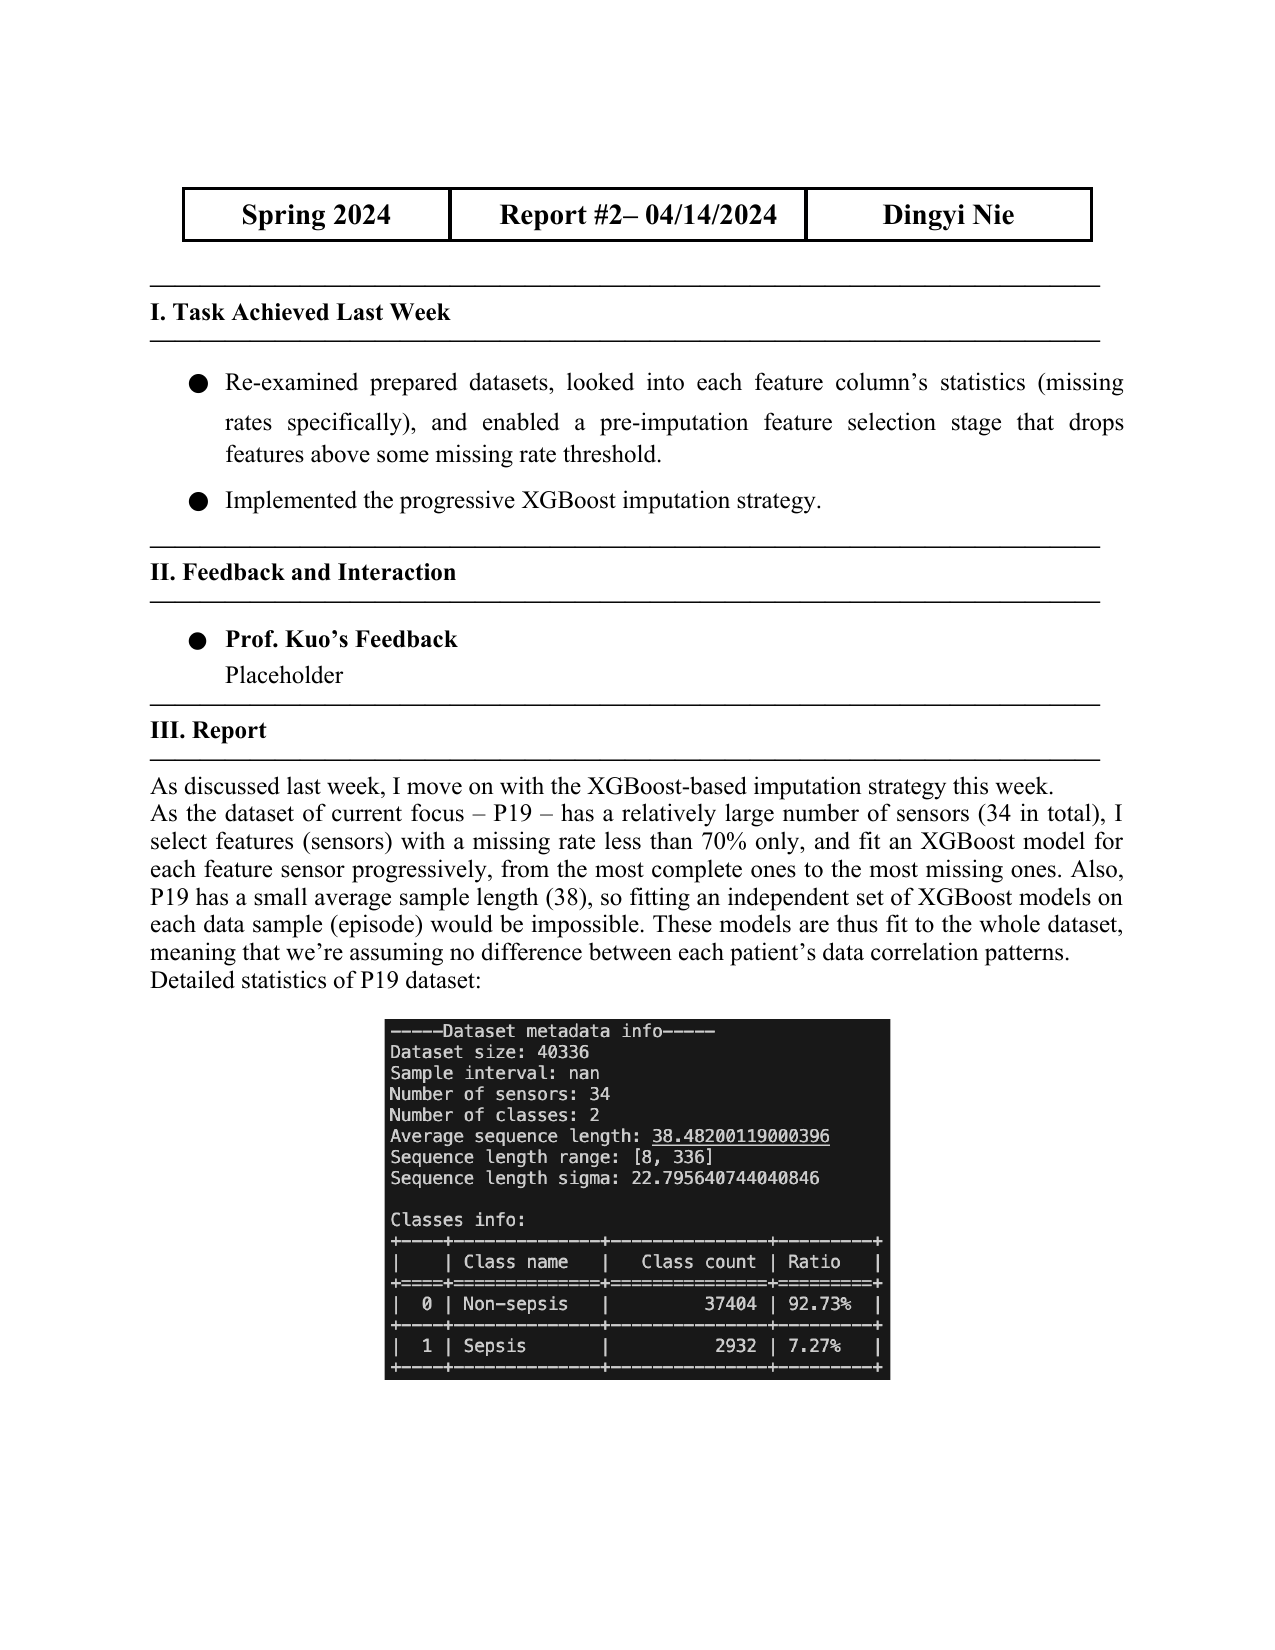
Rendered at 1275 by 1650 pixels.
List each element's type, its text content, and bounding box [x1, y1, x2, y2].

list Re-examined prepared datasets, looked into each feature column’s statistics (missing rates specifically), and enabled a pre-imputation feature selection stage that drops features above some missing rate threshold. [187, 353, 1125, 468]
text As the dataset of current focus – P19 – has a relatively large number of sensors (34 in total), I select features (sensors) with a missing rate less than 70% only, and fit an XGBoost model for each feature sensor progressively, from the most complete ones to the most missing ones. Also, P19 has a small average sample length (38), so fitting an independent set of XGBoost models on each data sample (episode) would be impossible. These models are thus fit to the whole dataset, meaning that we’re assuming no difference between each patient’s data correlation patterns. [150, 799, 1125, 966]
list Prof. Kuo’s Feedback [187, 614, 1125, 661]
text Placeholder [225, 661, 1125, 689]
text —————————————————————————————————————— [150, 744, 1125, 772]
text Detailed statistics of P19 dataset: [150, 966, 1125, 993]
list Implemented the progressive XGBoost imputation strategy. [187, 472, 1125, 523]
text As discussed last week, I move on with the XGBoost-based imputation strategy this week. [150, 772, 1125, 799]
text —————————————————————————————————————— [150, 270, 1125, 298]
text I. Task Achieved Last Week [150, 298, 1125, 325]
text II. Feedback and Interaction [150, 558, 1125, 586]
picture [384, 1019, 891, 1380]
text III. Report [150, 716, 1125, 744]
table_header Spring 2024 [185, 190, 448, 239]
text —————————————————————————————————————— [150, 689, 1125, 716]
table_header Dingyi Nie [808, 190, 1090, 239]
text —————————————————————————————————————— [150, 325, 1125, 353]
text —————————————————————————————————————— [150, 586, 1125, 614]
table_header Report #2– 04/14/2024 [452, 190, 804, 239]
text —————————————————————————————————————— [150, 531, 1125, 558]
